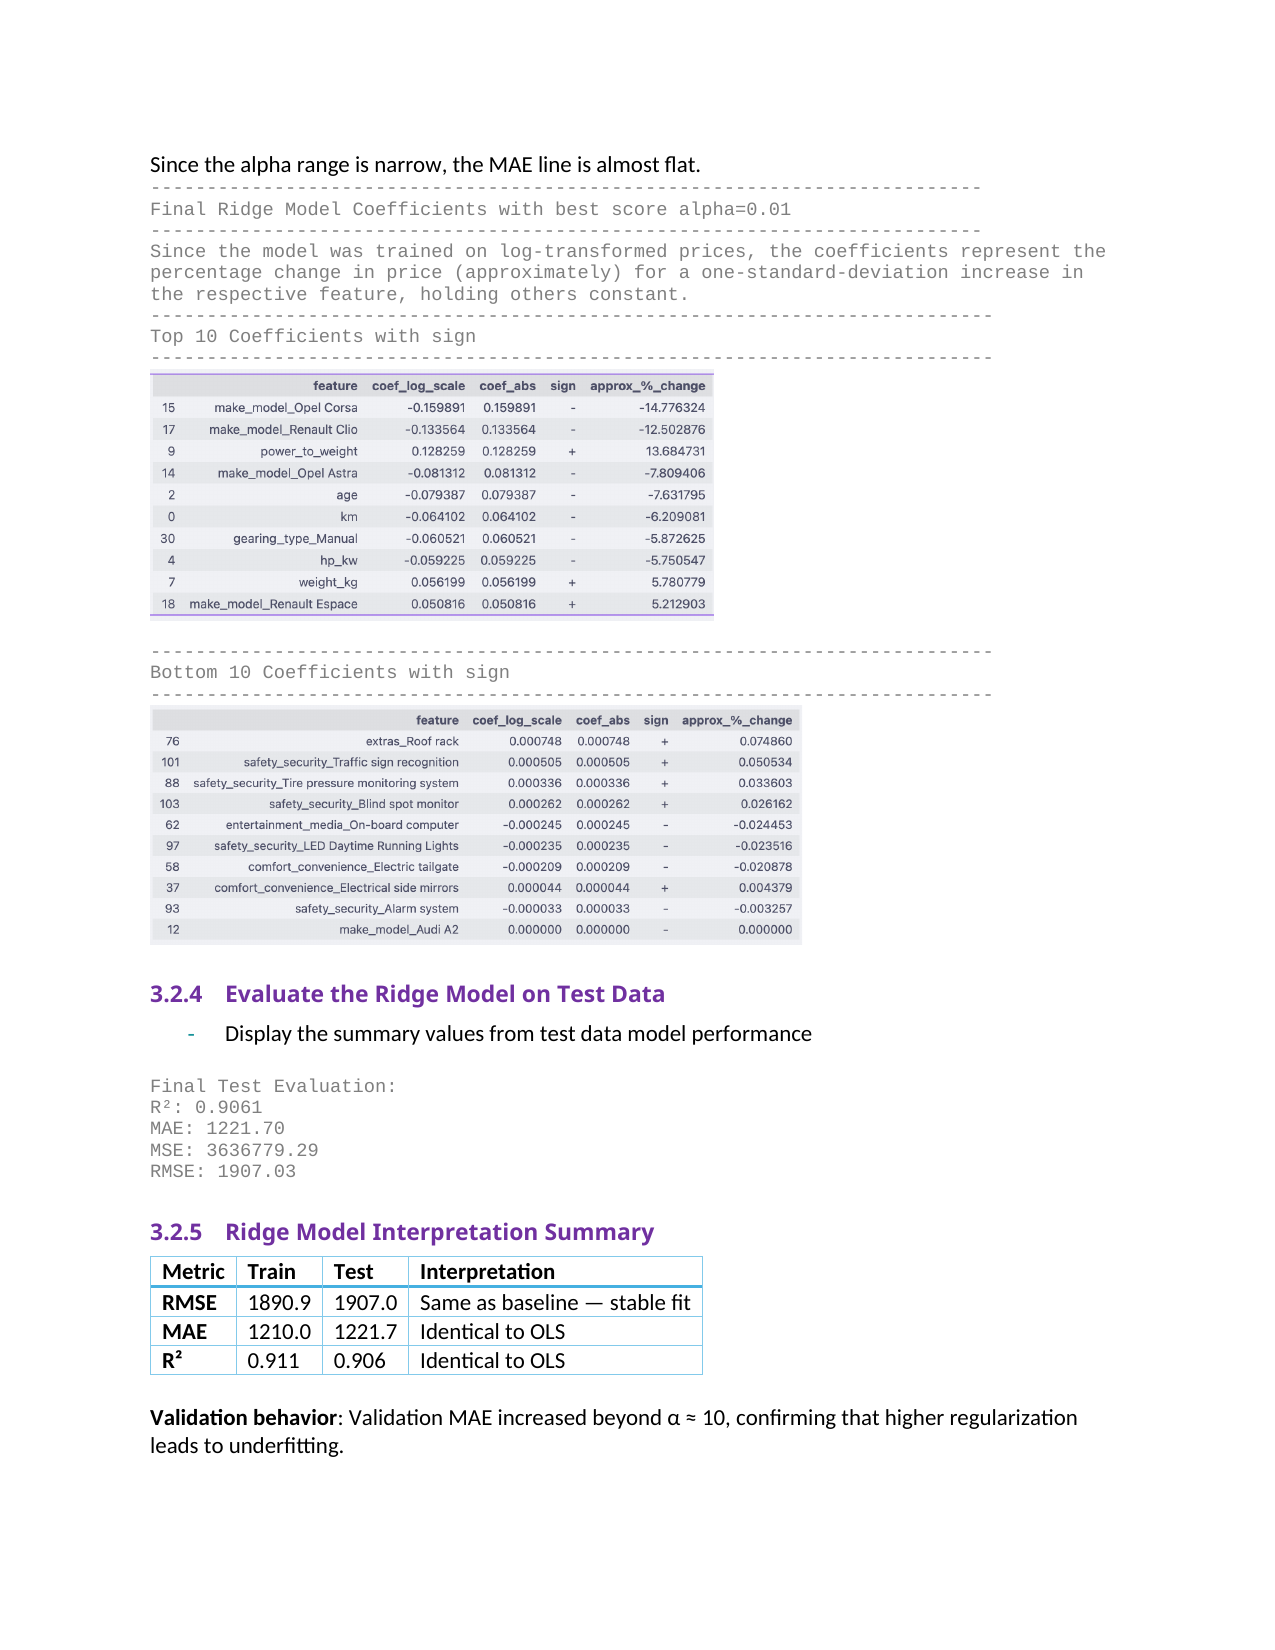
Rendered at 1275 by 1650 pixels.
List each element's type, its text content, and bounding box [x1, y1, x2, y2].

table_cell 1890.9 [237, 1288, 322, 1316]
text -------------------------------------------------------------------------- [150, 178, 1125, 199]
text MAE: 1221.70 [150, 1119, 1125, 1140]
text --------------------------------------------------------------------------- [150, 348, 1125, 369]
text R²: 0.9061 [150, 1098, 1125, 1119]
text Since the model was trained on log-transformed prices, the coefficients represent the [150, 242, 1125, 263]
text Final Ridge Model Coefficients with best score alpha=0.01 [150, 199, 1125, 221]
text percentage change in price (approximately) for a one-standard-deviation increase in [150, 263, 1125, 284]
text Top 10 Coefficients with sign [150, 327, 1125, 348]
table_header Train [237, 1257, 322, 1285]
text --------------------------------------------------------------------------- [150, 642, 1125, 663]
table_cell R² [151, 1346, 236, 1374]
table_cell 0.906 [323, 1346, 408, 1374]
text -------------------------------------------------------------------------- [150, 221, 1125, 242]
text RMSE: 1907.03 [150, 1162, 1125, 1183]
text Validation behavior: Validation MAE increased beyond α ≈ 10, confirming that higher regularization leads to underfitting. [150, 1403, 1125, 1459]
subtitle Evaluate the Ridge Model on Test Data [150, 978, 1125, 1009]
text Bottom 10 Coefficients with sign [150, 663, 1125, 684]
table_cell Same as baseline — stable fit [409, 1288, 702, 1316]
text the respective feature, holding others constant. [150, 284, 1125, 306]
table_cell 1210.0 [237, 1317, 322, 1345]
table_cell 1221.7 [323, 1317, 408, 1345]
text Final Test Evaluation: [150, 1077, 1125, 1098]
table_header Metric [151, 1257, 236, 1285]
table_cell RMSE [151, 1288, 236, 1316]
table_cell 0.911 [237, 1346, 322, 1374]
picture [150, 369, 714, 621]
text MSE: 3636779.29 [150, 1140, 1125, 1162]
table_header Test [323, 1257, 408, 1285]
table_cell MAE [151, 1317, 236, 1345]
text --------------------------------------------------------------------------- [150, 684, 1125, 706]
table_header Interpretation [409, 1257, 702, 1285]
table_cell 1907.0 [323, 1288, 408, 1316]
list Display the summary values from test data model performance [187, 1017, 1125, 1048]
text --------------------------------------------------------------------------- [150, 306, 1125, 327]
text Since the alpha range is narrow, the MAE line is almost flat. [150, 150, 1125, 178]
picture [150, 705, 803, 945]
table_cell Identical to OLS [409, 1317, 702, 1345]
subtitle Ridge Model Interpretation Summary [150, 1216, 1125, 1247]
table_cell Identical to OLS [409, 1346, 702, 1374]
